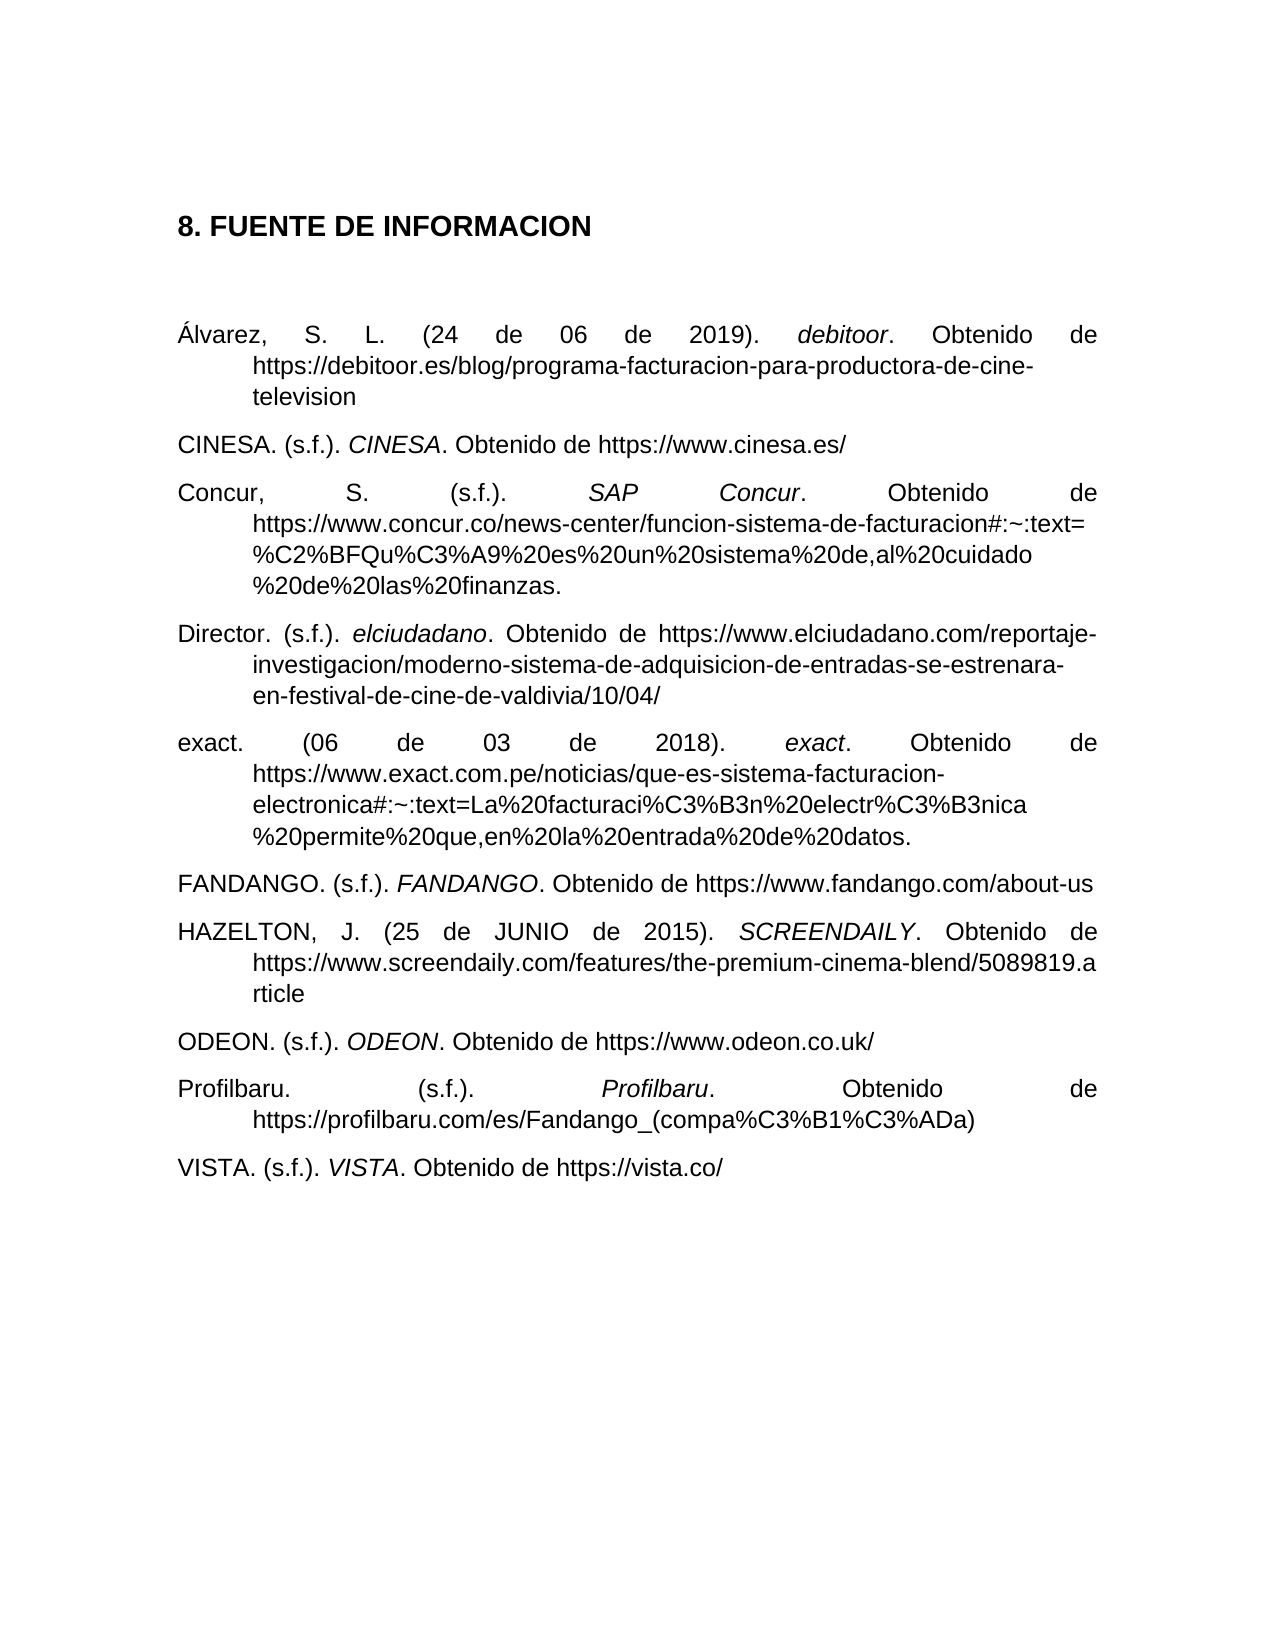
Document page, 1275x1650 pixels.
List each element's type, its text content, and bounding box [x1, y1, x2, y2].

subtitle 8. FUENTE DE INFORMACION [177, 209, 1098, 242]
